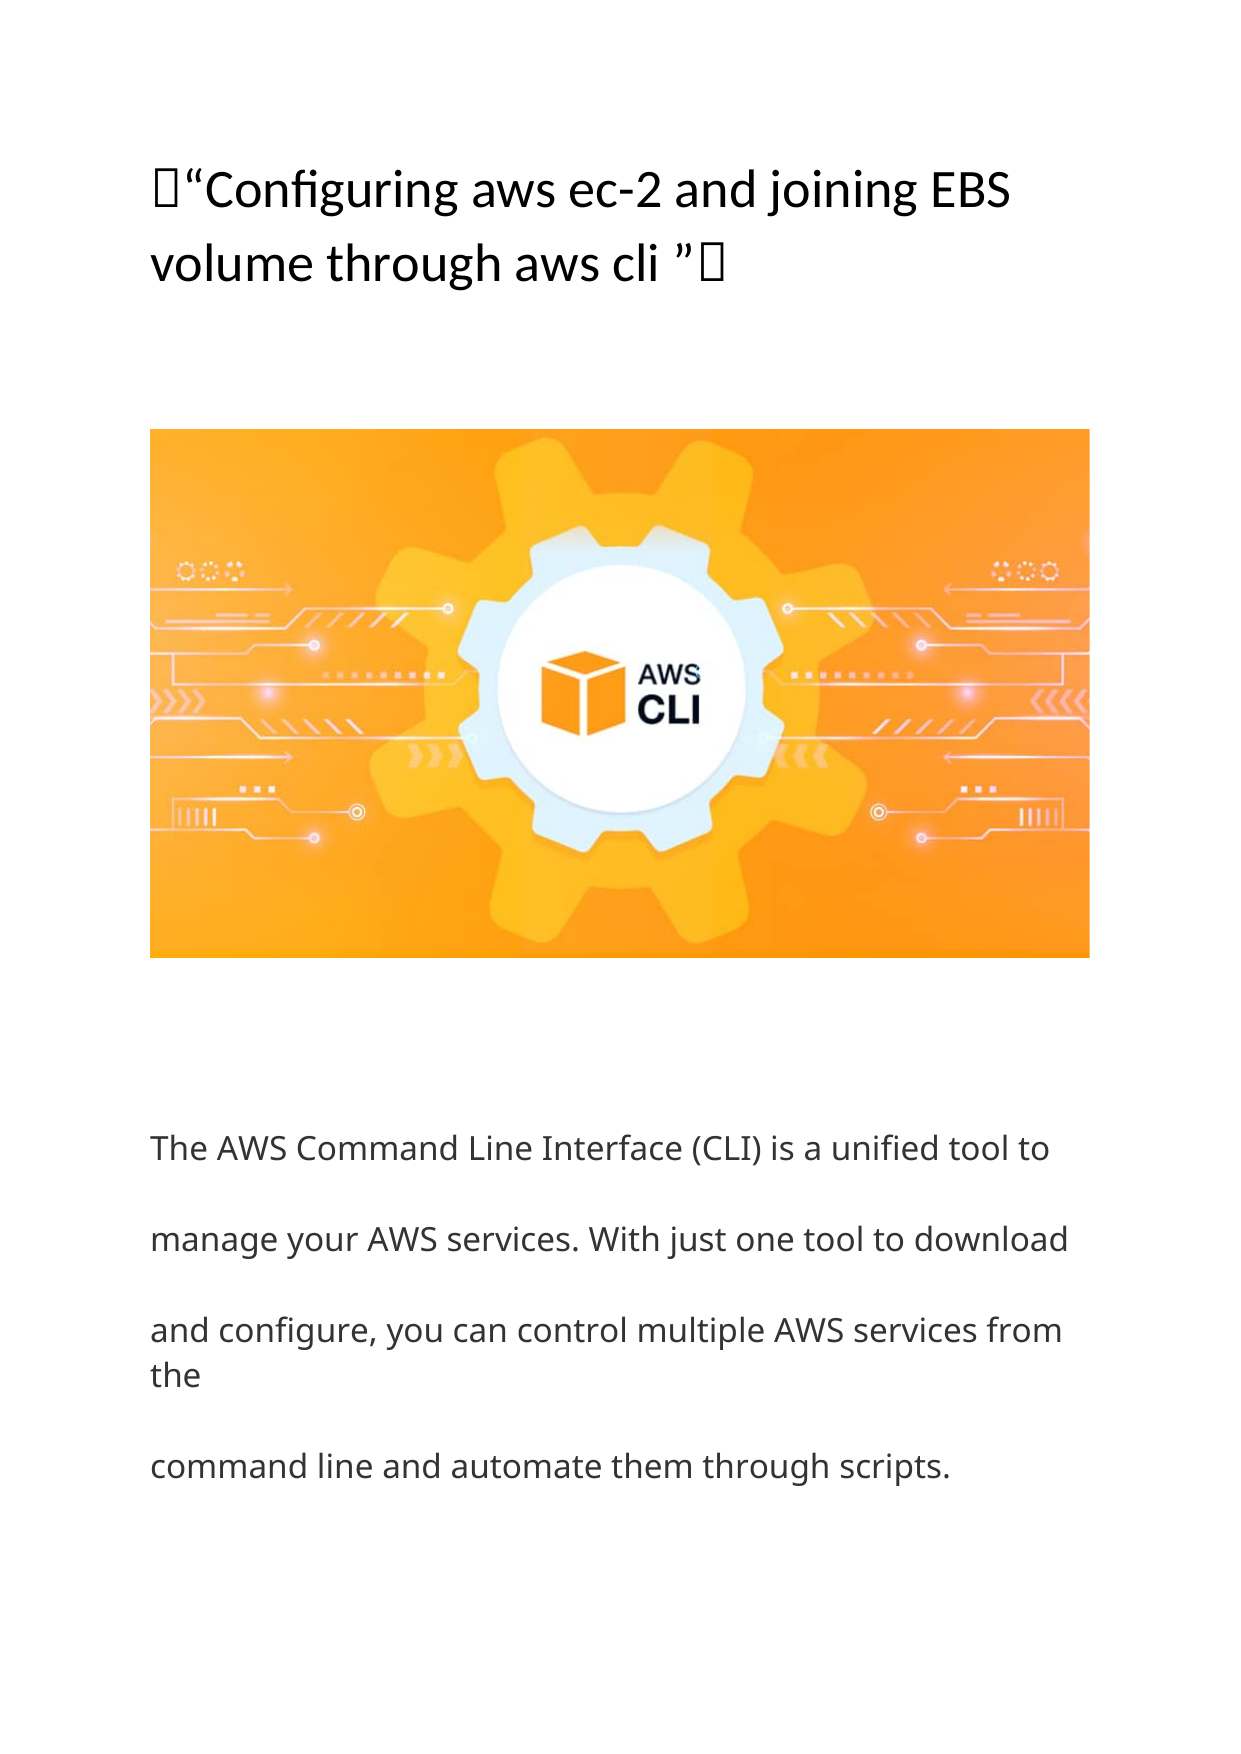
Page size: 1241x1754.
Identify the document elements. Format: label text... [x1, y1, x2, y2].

text The AWS Command Line Interface (CLI) is a unified tool to [150, 1125, 1090, 1170]
picture [150, 429, 1090, 958]
text and configure, you can control multiple AWS services from the [150, 1306, 1090, 1397]
text manage your AWS services. With just one tool to download [150, 1216, 1090, 1261]
text command line and automate them through scripts. [150, 1443, 1090, 1488]
text 🔰“Configuring aws ec-2 and joining EBS volume through aws cli ”🔰 [150, 150, 1090, 297]
